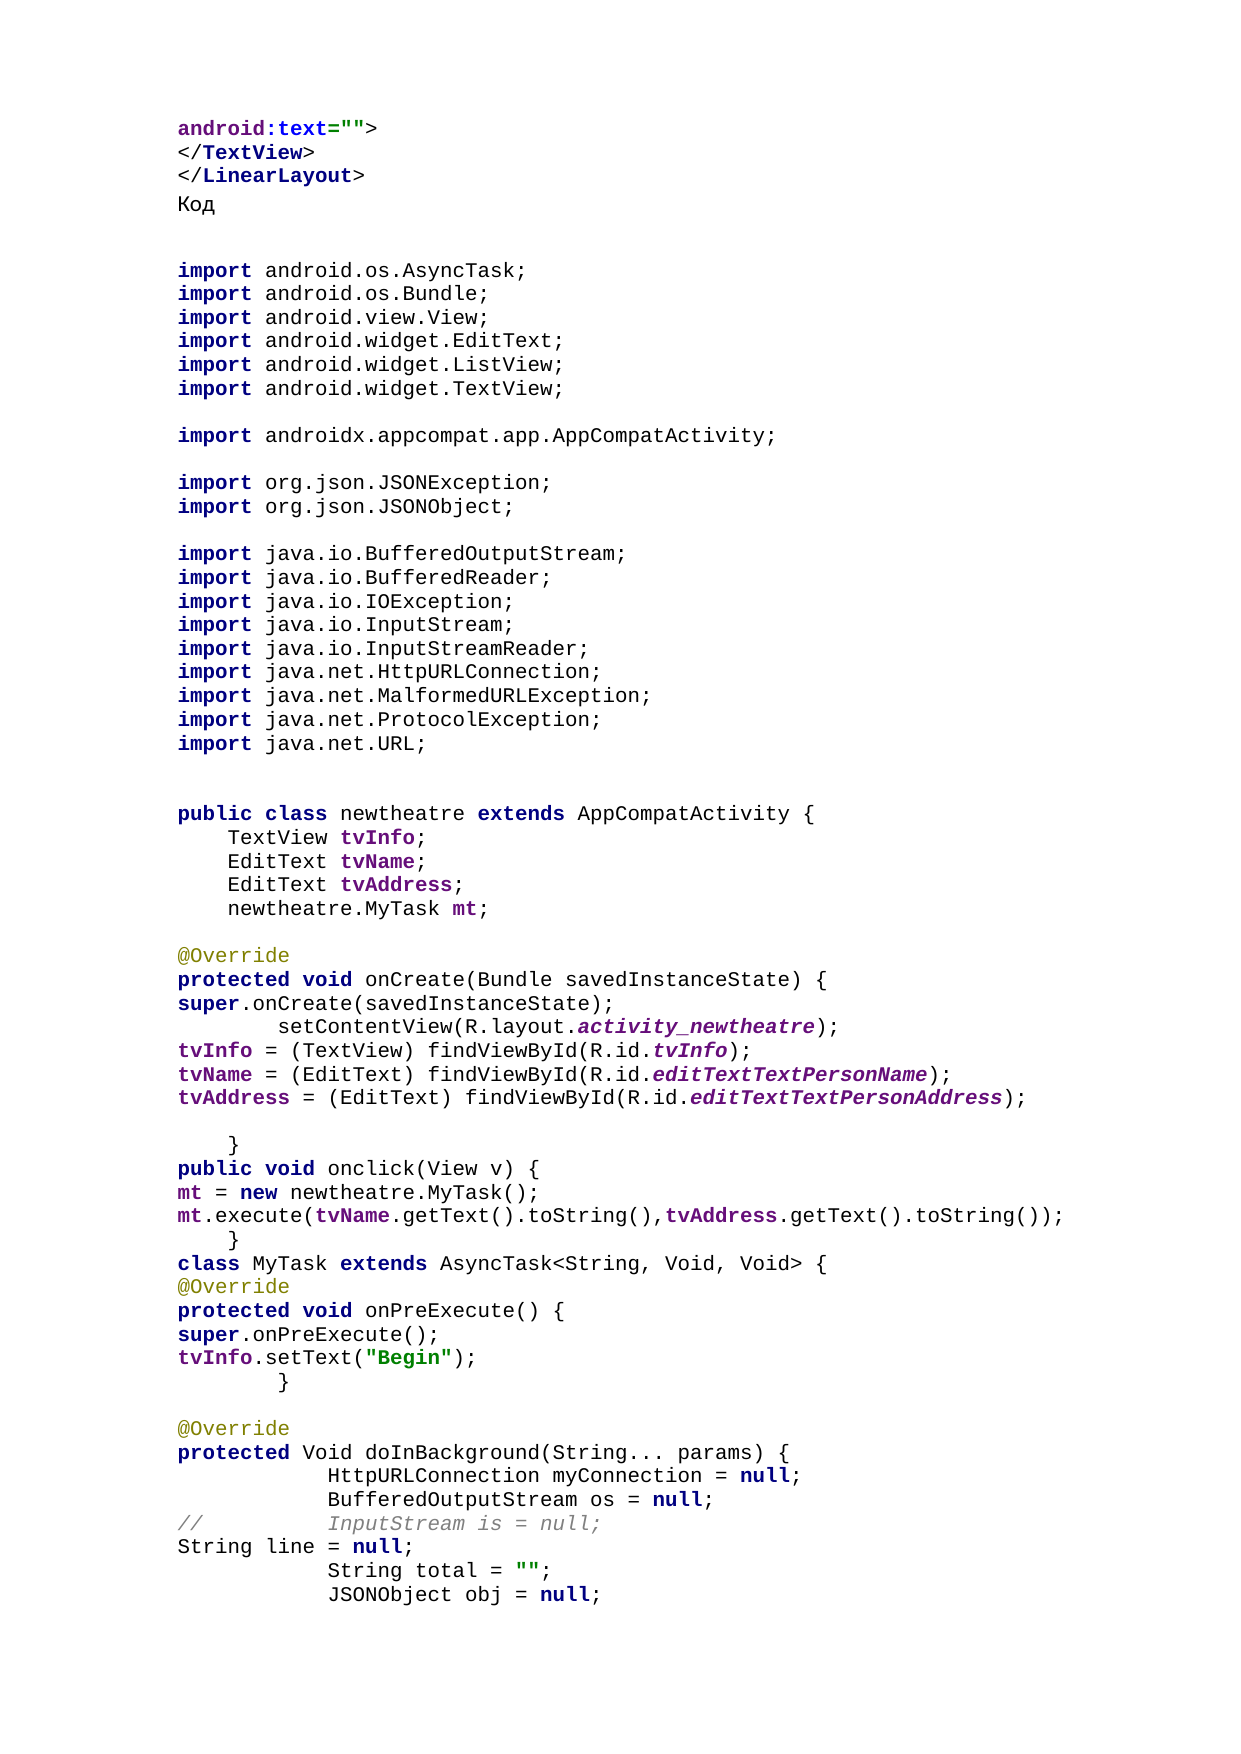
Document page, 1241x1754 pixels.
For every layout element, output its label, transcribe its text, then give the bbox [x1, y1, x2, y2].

text Код [177, 189, 1152, 217]
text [177, 236, 1152, 1607]
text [177, 118, 1152, 189]
